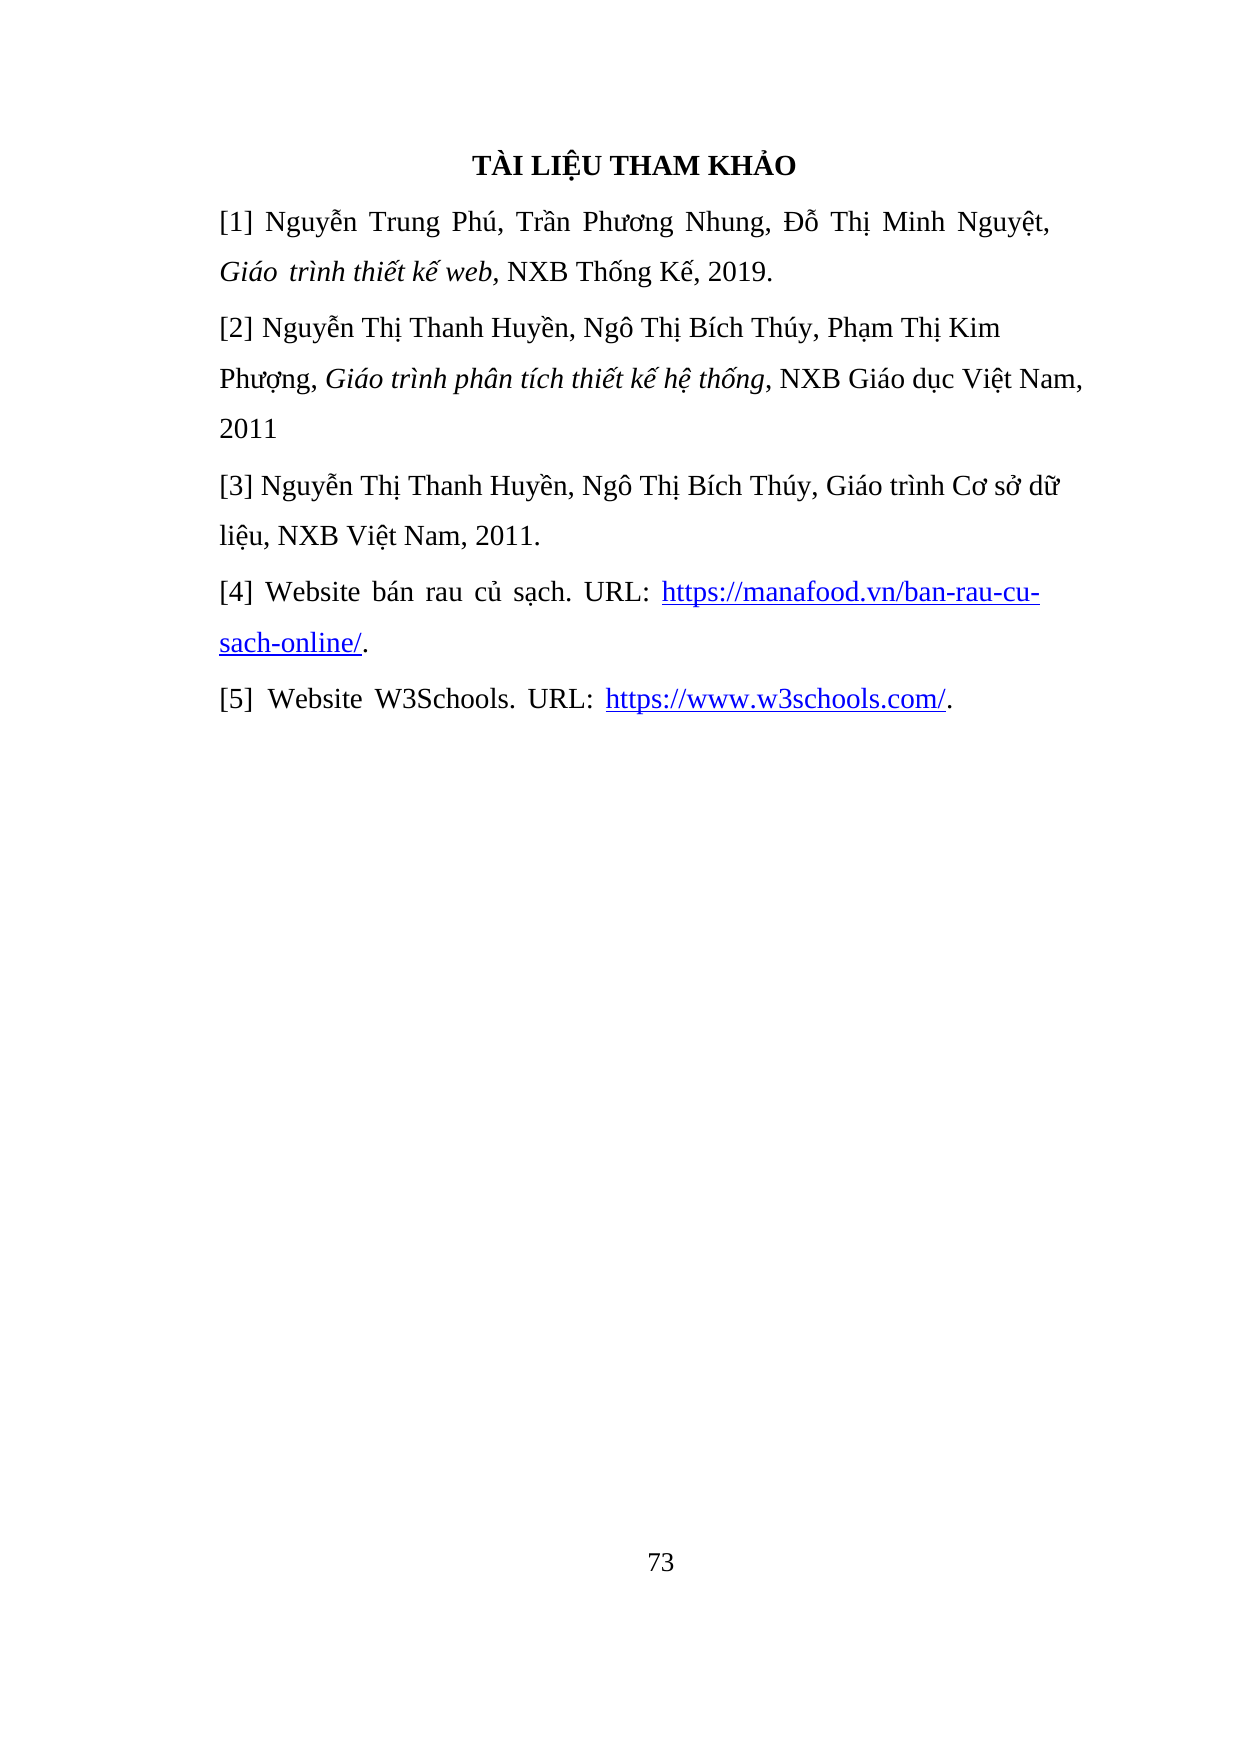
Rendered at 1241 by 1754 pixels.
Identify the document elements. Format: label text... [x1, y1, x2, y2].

list Website W3Schools. URL: https://www.w3schools.com/. [219, 682, 1088, 715]
list Nguyễn Trung Phú, Trần Phương Nhung, Đỗ Thị Minh Nguyệt, Giáo trình thiết kế web, NXB Thống Kế, 2019. [219, 204, 1088, 288]
subtitle TÀI LIỆU THAM KHẢO [207, 148, 1062, 181]
list Website bán rau củ sạch. URL: https://manafood.vn/ban-rau-cu-sach-online/. [219, 574, 1088, 658]
list Nguyễn Thị Thanh Huyền, Ngô Thị Bích Thúy, Phạm Thị Kim Phượng, Giáo trình phân tích thiết kế hệ thống, NXB Giáo dục Việt Nam, 2011 [219, 311, 1088, 445]
list Nguyễn Thị Thanh Huyền, Ngô Thị Bích Thúy, Giáo trình Cơ sở dữ liệu, NXB Việt Nam, 2011. [219, 468, 1087, 552]
